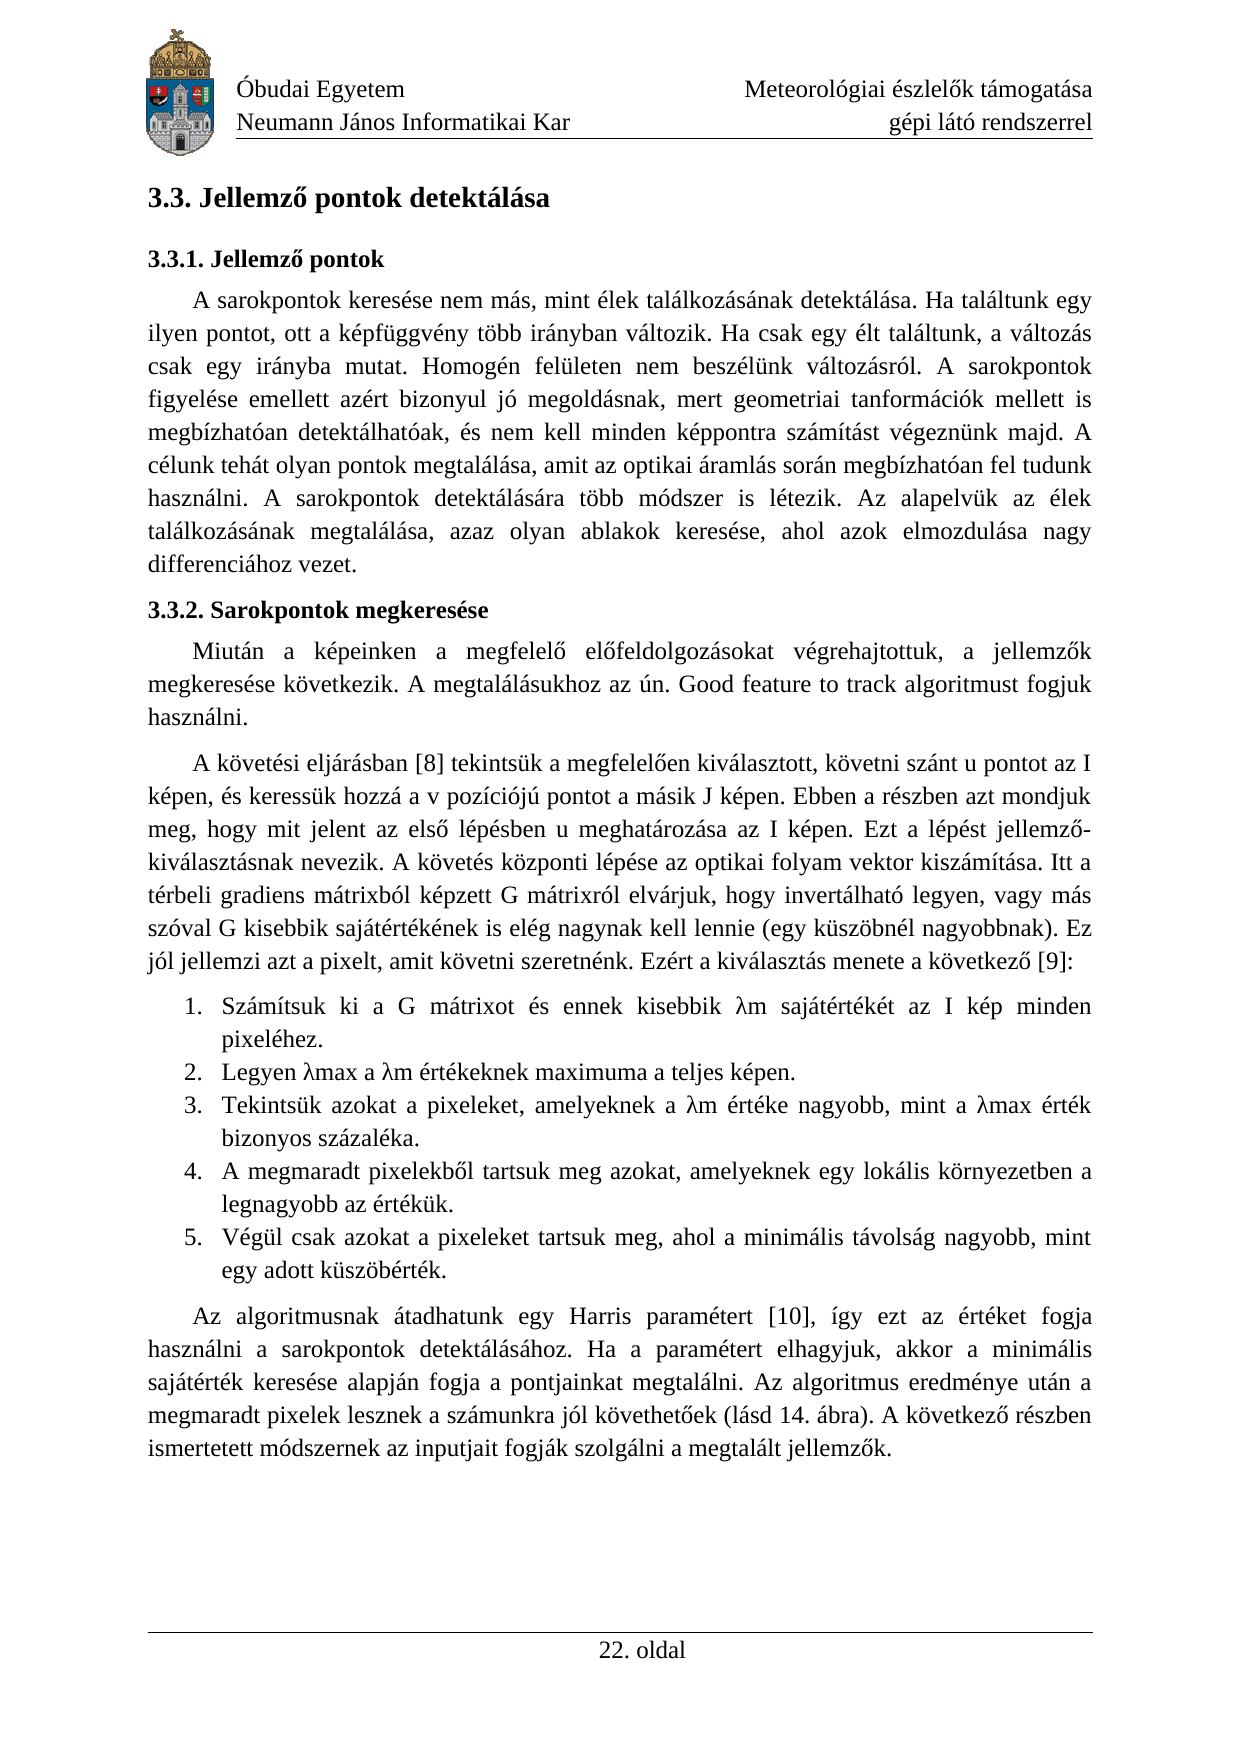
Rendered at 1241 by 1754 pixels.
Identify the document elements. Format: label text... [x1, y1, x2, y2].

list Legyen λmax a λm értékeknek maximuma a teljes képen. [184, 1057, 1093, 1086]
list A megmaradt pixelekből tartsuk meg azokat, amelyeknek egy lokális környezetben a legnagyobb az értékük. [184, 1156, 1093, 1218]
list Végül csak azokat a pixeleket tartsuk meg, ahol a minimális távolság nagyobb, mint egy adott küszöbérték. [184, 1222, 1093, 1284]
subtitle 3.3.1. Jellemző pontok [148, 244, 1093, 273]
picture [146, 28, 215, 157]
text A követési eljárásban [8] tekintsük a megfelelően kiválasztott, követni szánt u pontot az I képen, és keressük hozzá a v pozíciójú pontot a másik J képen. Ebben a részben azt mondjuk meg, hogy mit jelent az első lépésben u meghatározása az I képen. Ezt a lépést jellemző-kiválasztásnak nevezik. A követés központi lépése az optikai folyam vektor kiszámítása. Itt a térbeli gradiens mátrixból képzett G mátrixról elvárjuk, hogy invertálható legyen, vagy más szóval G kisebbik sajátértékének is elég nagynak kell lennie (egy küszöbnél nagyobbnak). Ez jól jellemzi azt a pixelt, amit követni szeretnénk. Ezért a kiválasztás menete a következő [9]: [148, 748, 1093, 974]
subtitle 3.3.2. Sarokpontok megkeresése [148, 595, 1093, 624]
list Számítsuk ki a G mátrixot és ennek kisebbik λm sajátértékét az I kép minden pixeléhez. [184, 991, 1093, 1053]
text Az algoritmusnak átadhatunk egy Harris paramétert [10], így ezt az értéket fogja használni a sarokpontok detektálásához. Ha a paramétert elhagyjuk, akkor a minimális sajátérték keresése alapján fogja a pontjainkat megtalálni. Az algoritmus eredménye után a megmaradt pixelek lesznek a számunkra jól követhetőek (lásd 14. ábra). A következő részben ismertetett módszernek az inputjait fogják szolgálni a megtalált jellemzők. [148, 1301, 1093, 1462]
list Tekintsük azokat a pixeleket, amelyeknek a λm értéke nagyobb, mint a λmax érték bizonyos százaléka. [184, 1090, 1093, 1152]
text Miután a képeinken a megfelelő előfeldolgozásokat végrehajtottuk, a jellemzők megkeresése következik. A megtalálásukhoz az ún. Good feature to track algoritmust fogjuk használni. [148, 636, 1093, 731]
text A sarokpontok keresése nem más, mint élek találkozásának detektálása. Ha találtunk egy ilyen pontot, ott a képfüggvény több irányban változik. Ha csak egy élt találtunk, a változás csak egy irányba mutat. Homogén felületen nem beszélünk változásról. A sarokpontok figyelése emellett azért bizonyul jó megoldásnak, mert geometriai tanformációk mellett is megbízhatóan detektálhatóak, és nem kell minden képpontra számítást végeznünk majd. A célunk tehát olyan pontok megtalálása, amit az optikai áramlás során megbízhatóan fel tudunk használni. A sarokpontok detektálására több módszer is létezik. Az alapelvük az élek találkozásának megtalálása, azaz olyan ablakok keresése, ahol azok elmozdulása nagy differenciához vezet. [148, 285, 1093, 578]
subtitle 3.3. Jellemző pontok detektálása [148, 180, 1093, 214]
